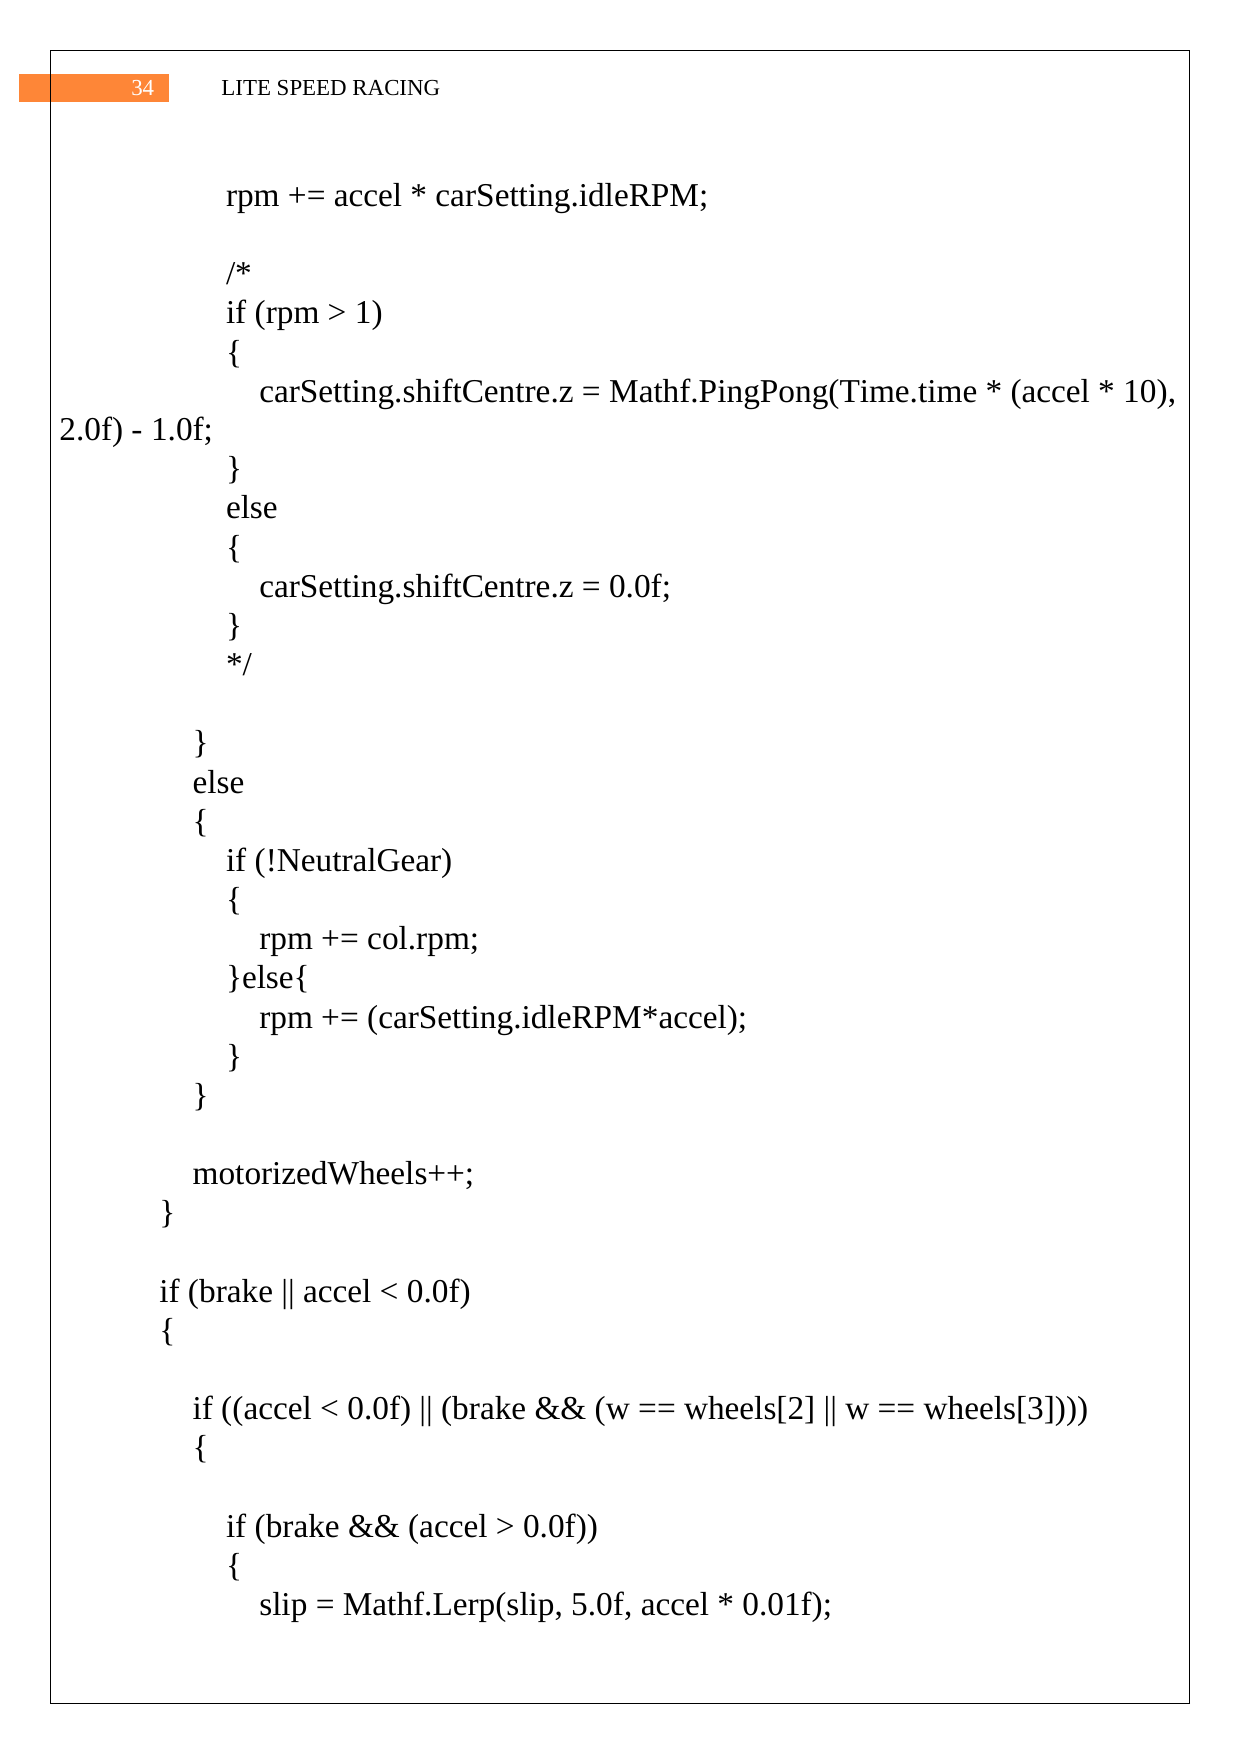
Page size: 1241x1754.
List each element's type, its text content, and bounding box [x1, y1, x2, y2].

text else [59, 488, 1181, 526]
text if (brake || accel < 0.0f) [59, 1271, 1181, 1309]
text } [59, 449, 1181, 487]
text carSetting.shiftCentre.z = 0.0f; [59, 566, 1181, 604]
text } [59, 1193, 1181, 1231]
text } [59, 1075, 1181, 1114]
text } [59, 723, 1181, 761]
text if (rpm > 1) [59, 293, 1181, 331]
text rpm += accel * carSetting.idleRPM; [59, 175, 1181, 214]
text { [59, 332, 1181, 370]
text if (!NeutralGear) [59, 840, 1181, 879]
text } [59, 1036, 1181, 1074]
text { [59, 527, 1181, 565]
text { [59, 1428, 1181, 1466]
text { [59, 1310, 1181, 1349]
text /* [59, 254, 1181, 292]
text { [59, 879, 1181, 918]
text carSetting.shiftCentre.z = Mathf.PingPong(Time.time * (accel * 10), 2.0f) - 1.0f; [59, 371, 1181, 448]
text }else{ [59, 958, 1181, 996]
text { [59, 1545, 1181, 1584]
text { [59, 801, 1181, 839]
text slip = Mathf.Lerp(slip, 5.0f, accel * 0.01f); [59, 1584, 1181, 1623]
text } [59, 605, 1181, 644]
text else [59, 762, 1181, 800]
text rpm += col.rpm; [59, 919, 1181, 957]
text if (brake && (accel > 0.0f)) [59, 1506, 1181, 1544]
text if ((accel < 0.0f) || (brake && (w == wheels[2] || w == wheels[3]))) [59, 1389, 1181, 1427]
text rpm += (carSetting.idleRPM*accel); [59, 997, 1181, 1035]
text */ [59, 644, 1181, 683]
text motorizedWheels++; [59, 1154, 1181, 1192]
